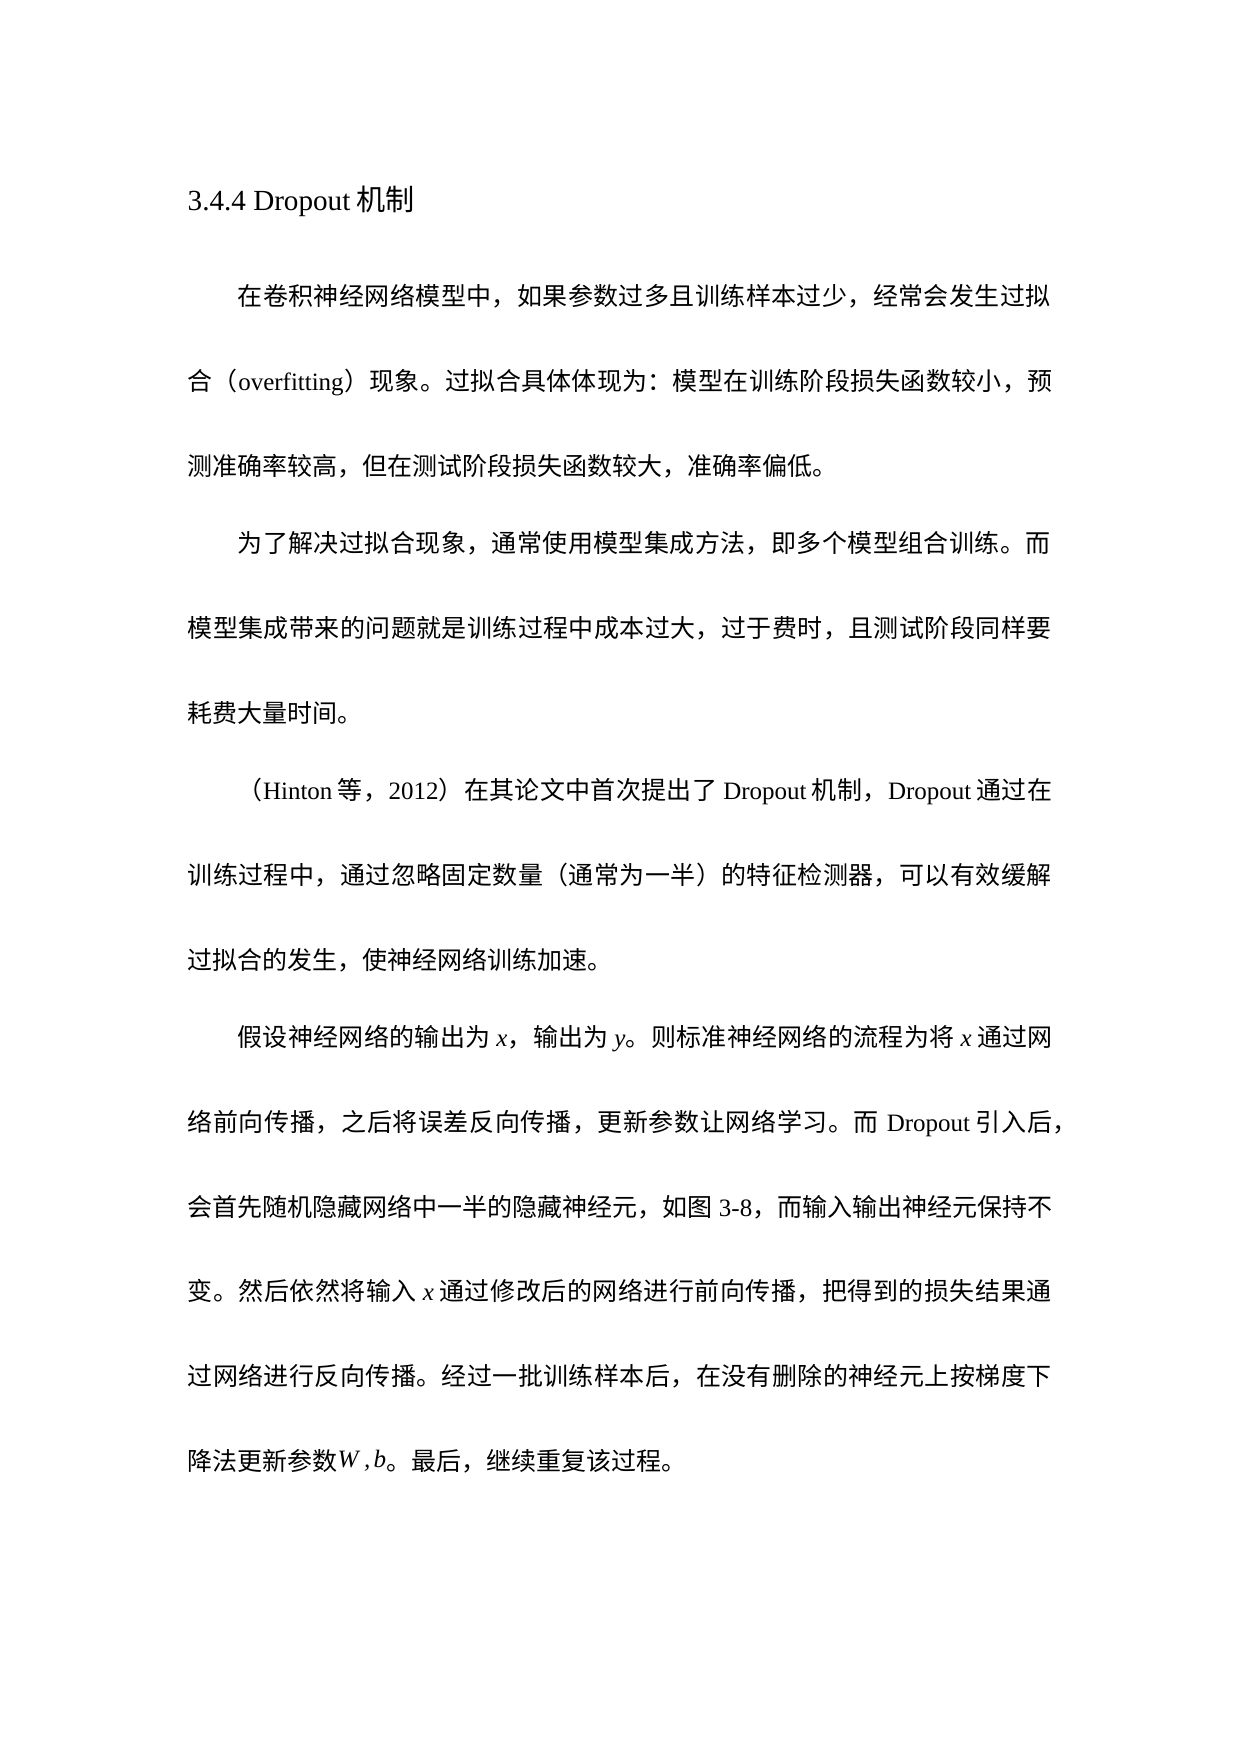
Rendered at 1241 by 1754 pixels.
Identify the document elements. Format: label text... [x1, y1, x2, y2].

text 假设神经网络的输出为x，输出为y。则标准神经网络的流程为将x通过网络前向传播，之后将误差反向传播，更新参数让网络学习。而Dropout引入后，会首先随机隐藏网络中一半的隐藏神经元，如图3-8，而输入输出神经元保持不变。然后依然将输入x通过修改后的网络进行前向传播，把得到的损失结果通过网络进行反向传播。经过一批训练样本后，在没有删除的神经元上按梯度下降法更新参数。最后，继续重复该过程。 [187, 1001, 1053, 1494]
text 在卷积神经网络模型中，如果参数过多且训练样本过少，经常会发生过拟合（overfitting）现象。过拟合具体体现为：模型在训练阶段损失函数较小，预测准确率较高，但在测试阶段损失函数较大，准确率偏低。 [187, 261, 1053, 499]
subtitle 3.4.4 Dropout机制 [187, 164, 1053, 232]
text 为了解决过拟合现象，通常使用模型集成方法，即多个模型组合训练。而模型集成带来的问题就是训练过程中成本过大，过于费时，且测试阶段同样要耗费大量时间。 [187, 508, 1053, 746]
text （Hinton等，2012）在其论文中首次提出了Dropout机制，Dropout通过在训练过程中，通过忽略固定数量（通常为一半）的特征检测器，可以有效缓解过拟合的发生，使神经网络训练加速。 [187, 754, 1053, 992]
